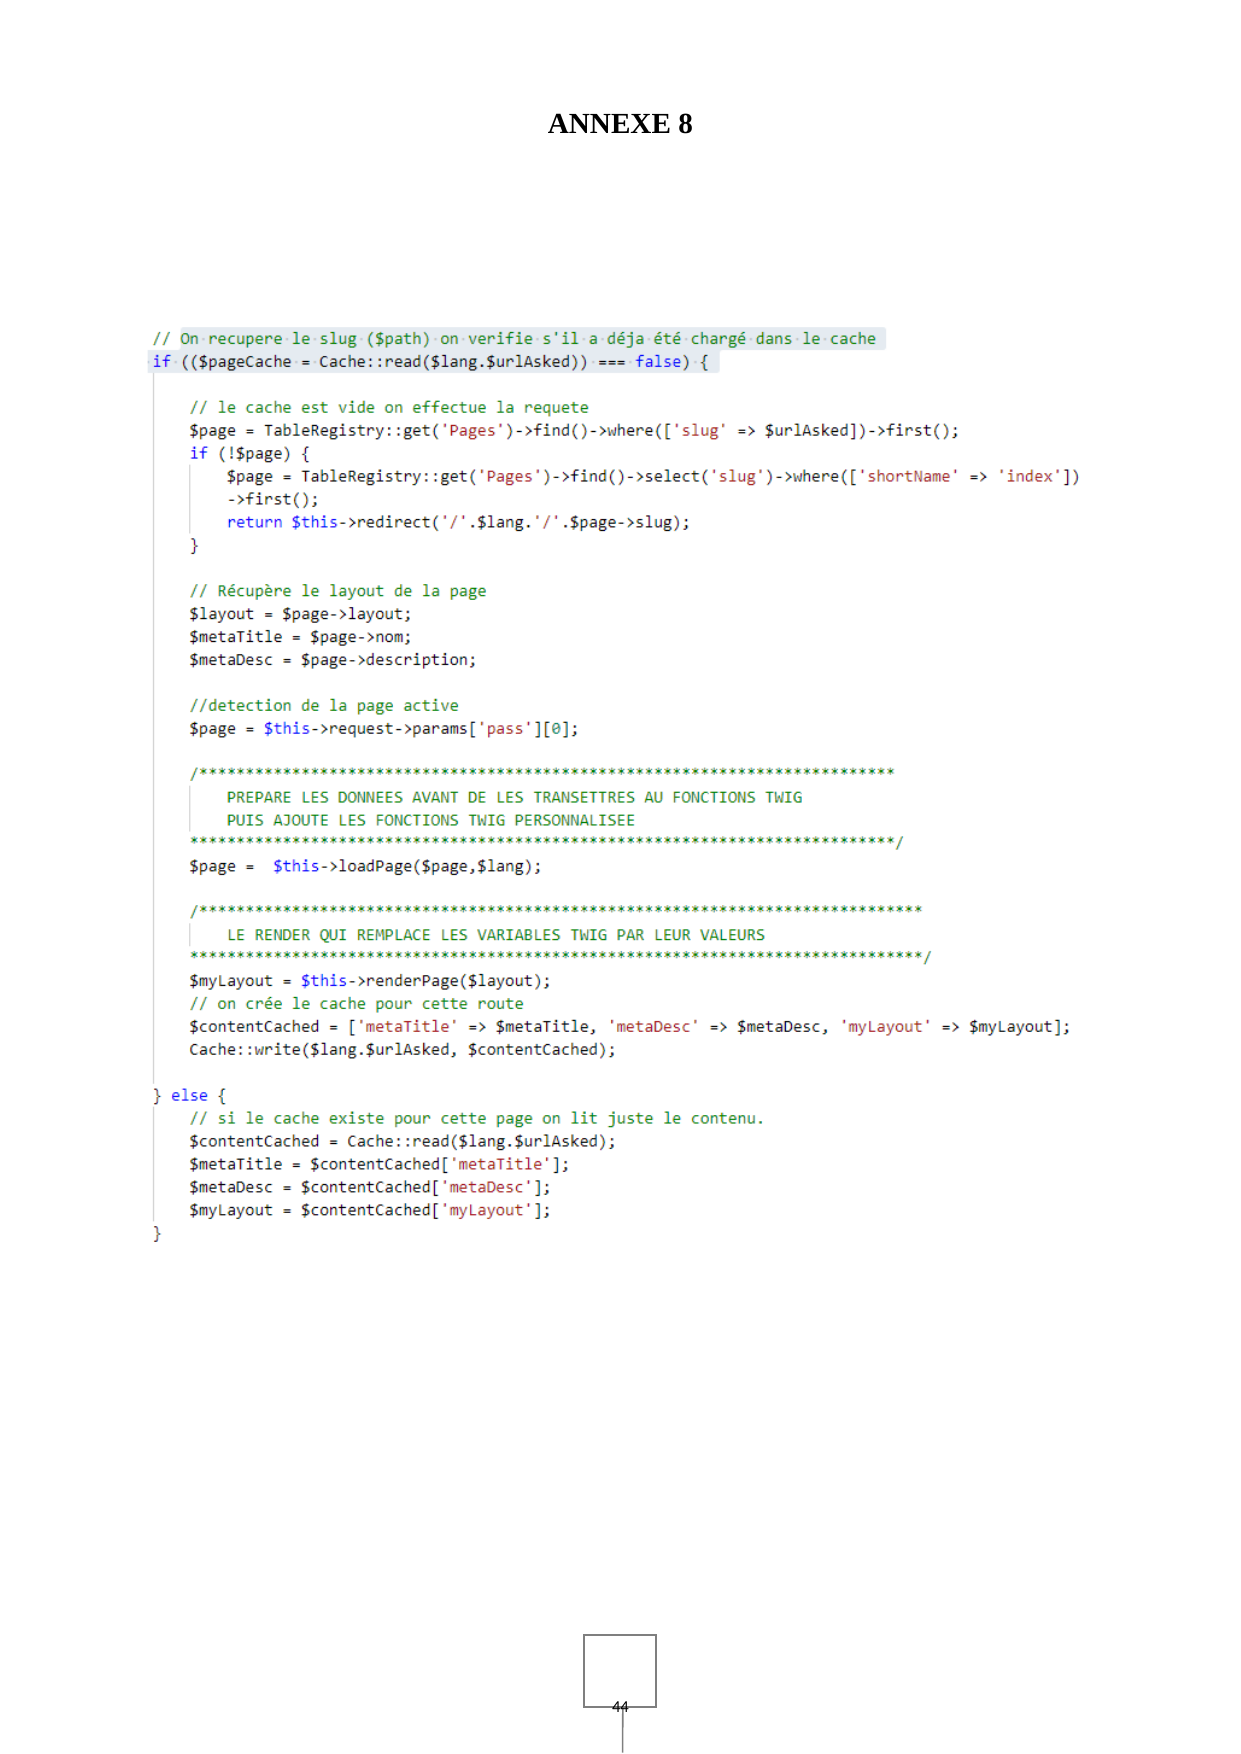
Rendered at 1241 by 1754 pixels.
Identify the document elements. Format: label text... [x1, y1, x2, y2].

picture [147, 327, 1090, 1248]
text ANNEXE 8 [148, 106, 1092, 140]
